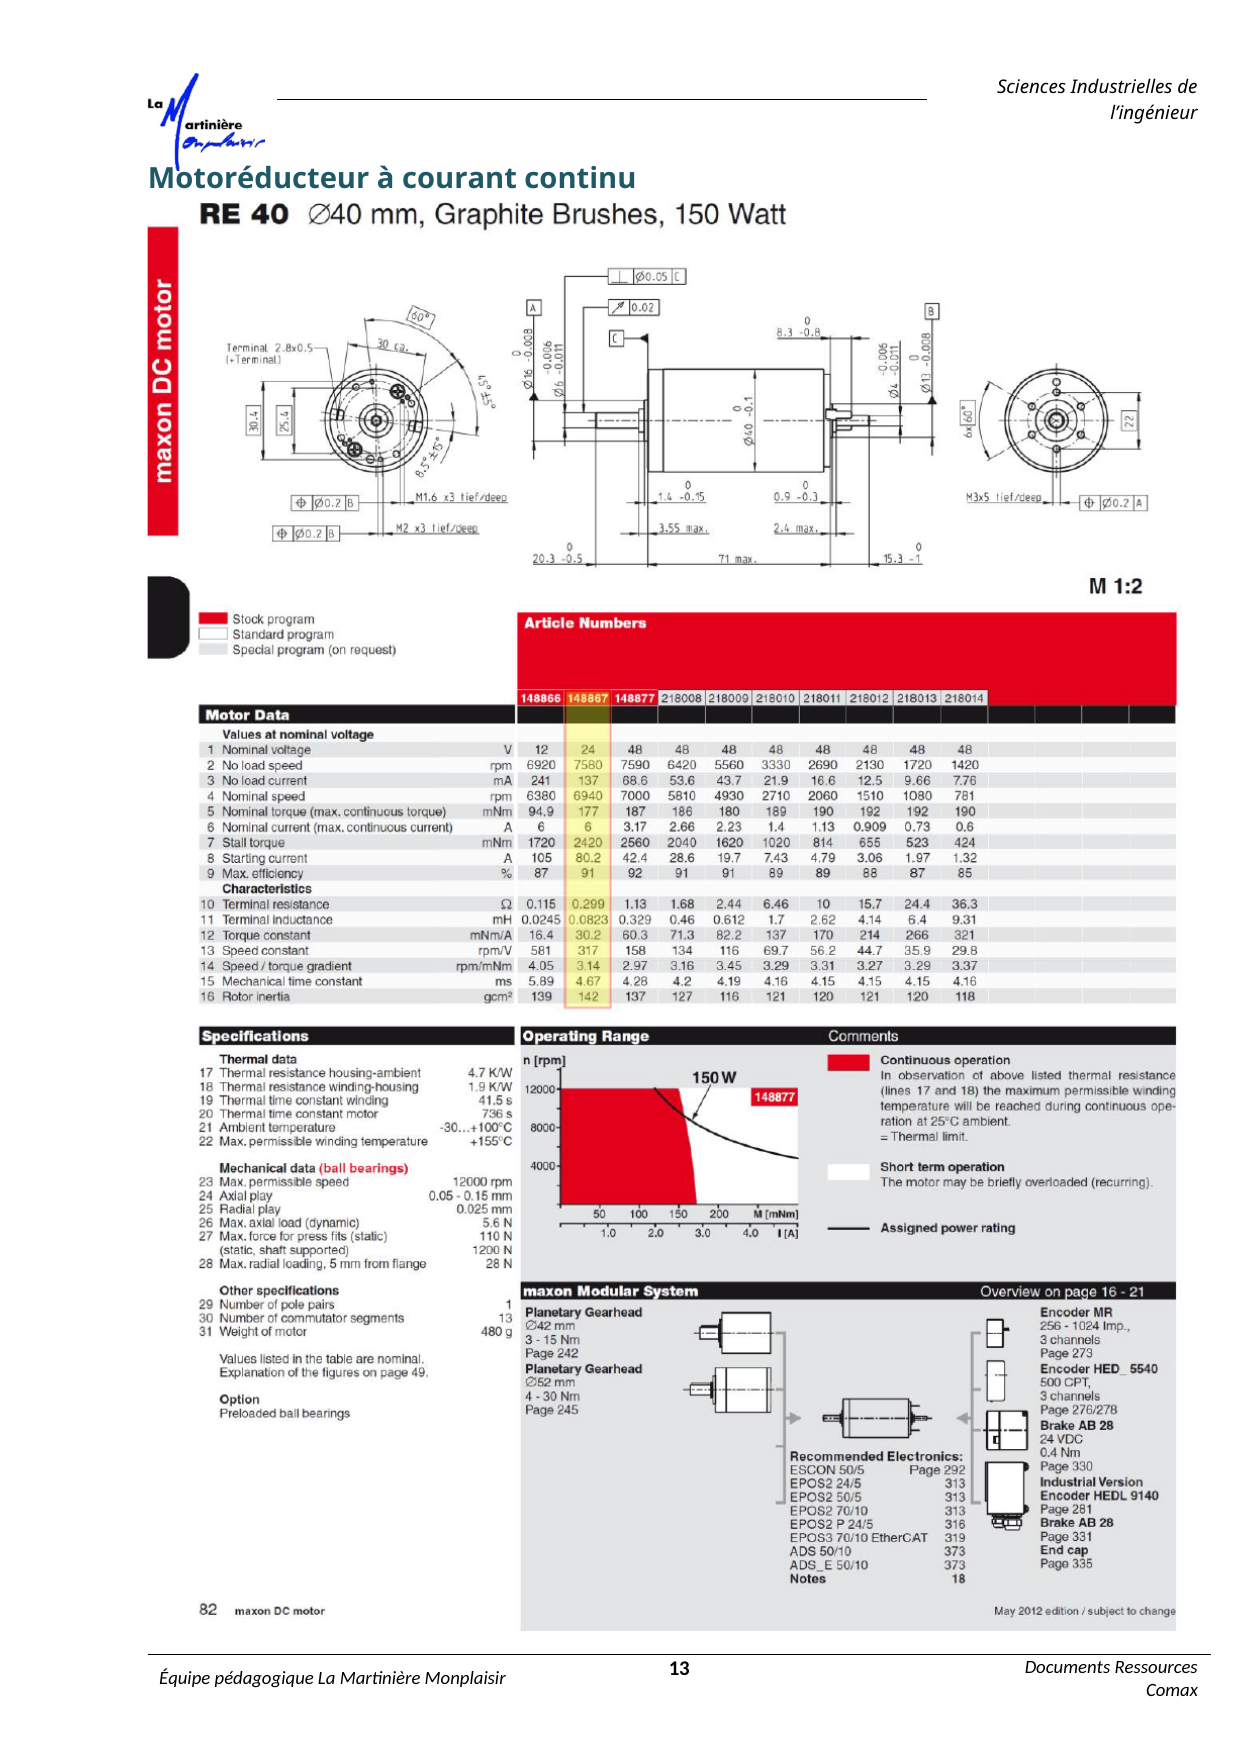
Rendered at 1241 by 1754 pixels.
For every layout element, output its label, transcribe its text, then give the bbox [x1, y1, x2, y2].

subtitle Motoréducteur à courant continu [148, 157, 1093, 197]
picture [147, 73, 266, 171]
picture [147, 197, 1182, 1631]
